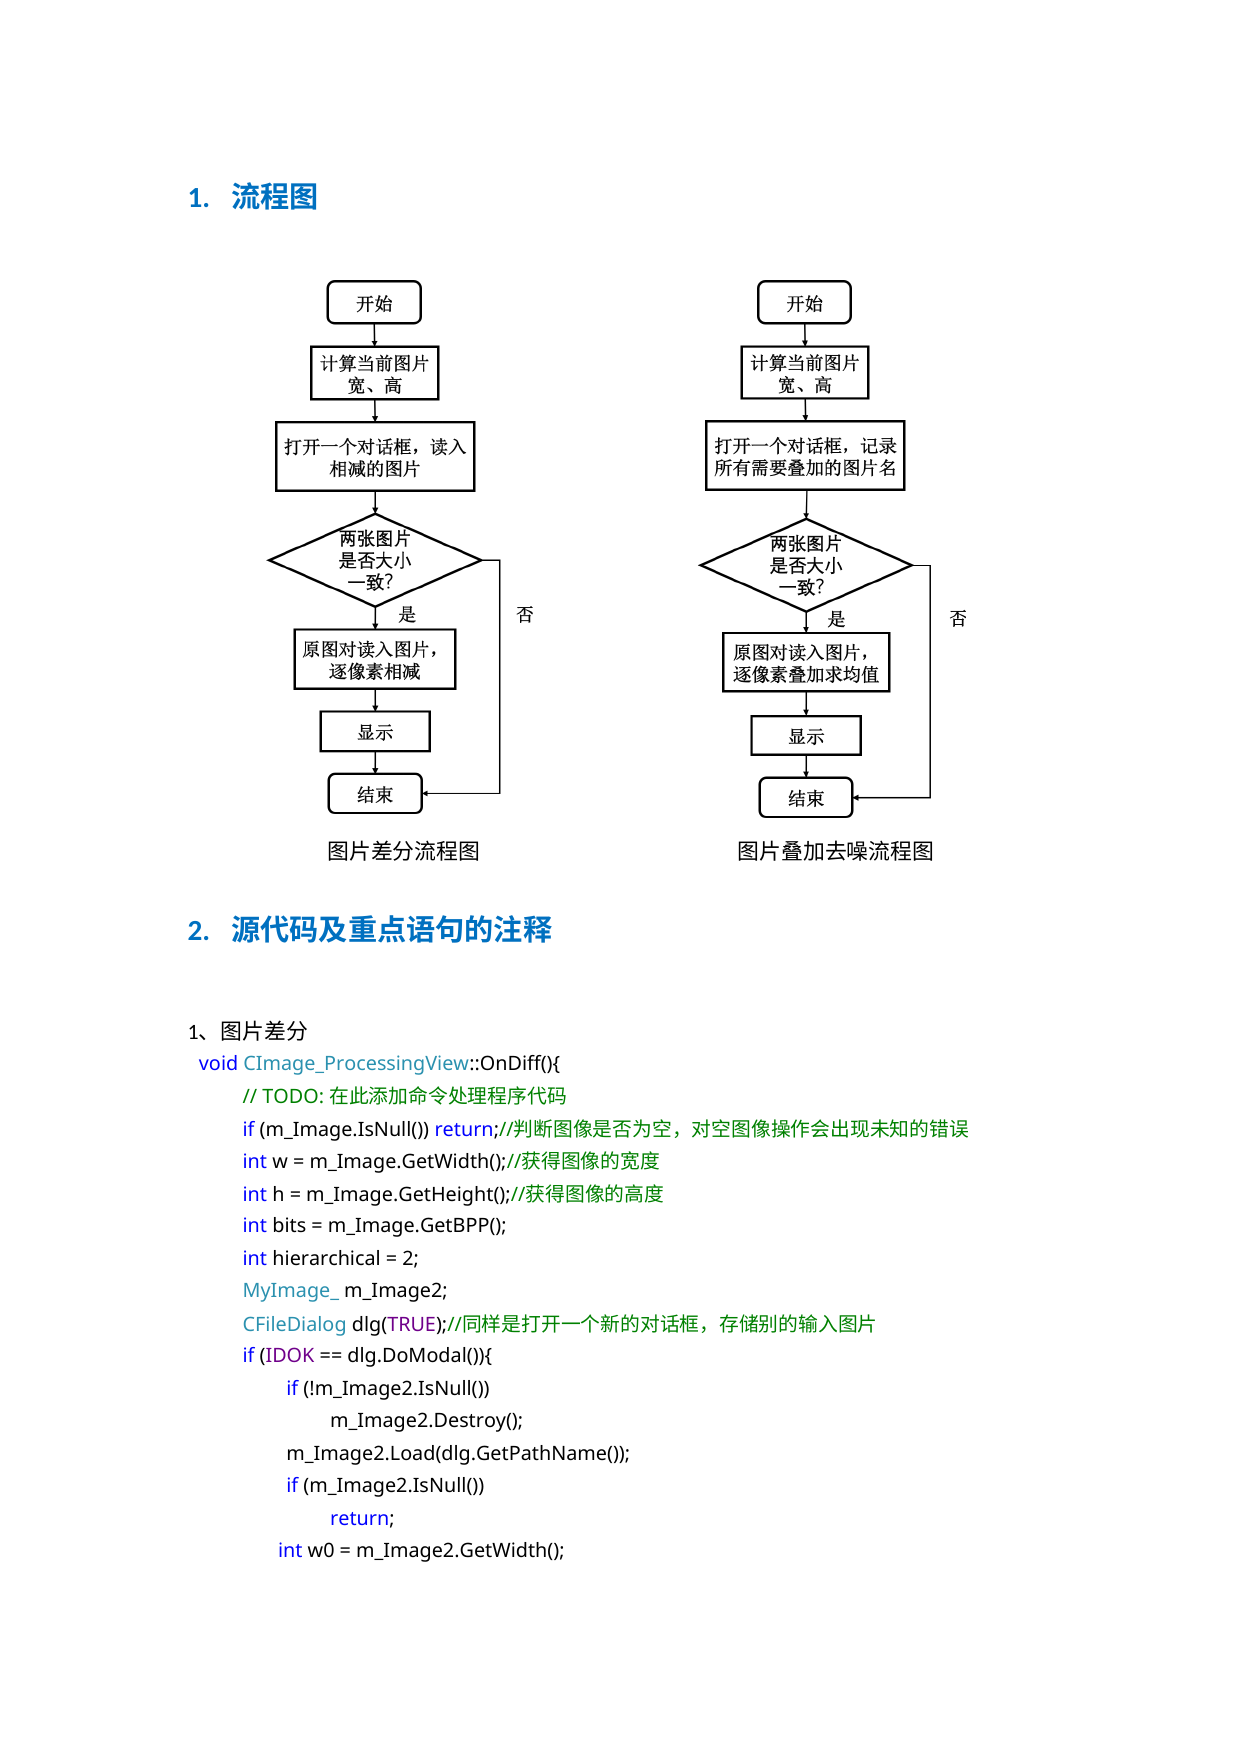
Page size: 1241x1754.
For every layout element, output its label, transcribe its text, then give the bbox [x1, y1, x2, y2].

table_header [188, 1046, 1053, 1566]
subtitle 源代码及重点语句的注释 [187, 895, 1053, 960]
table_header 图片叠加去噪流程图 [620, 281, 1052, 866]
picture [266, 280, 541, 814]
text 1、图片差分 [187, 1014, 1053, 1046]
table_header 图片差分流程图 [188, 281, 619, 866]
picture [697, 280, 974, 818]
subtitle 流程图 [187, 162, 1053, 227]
